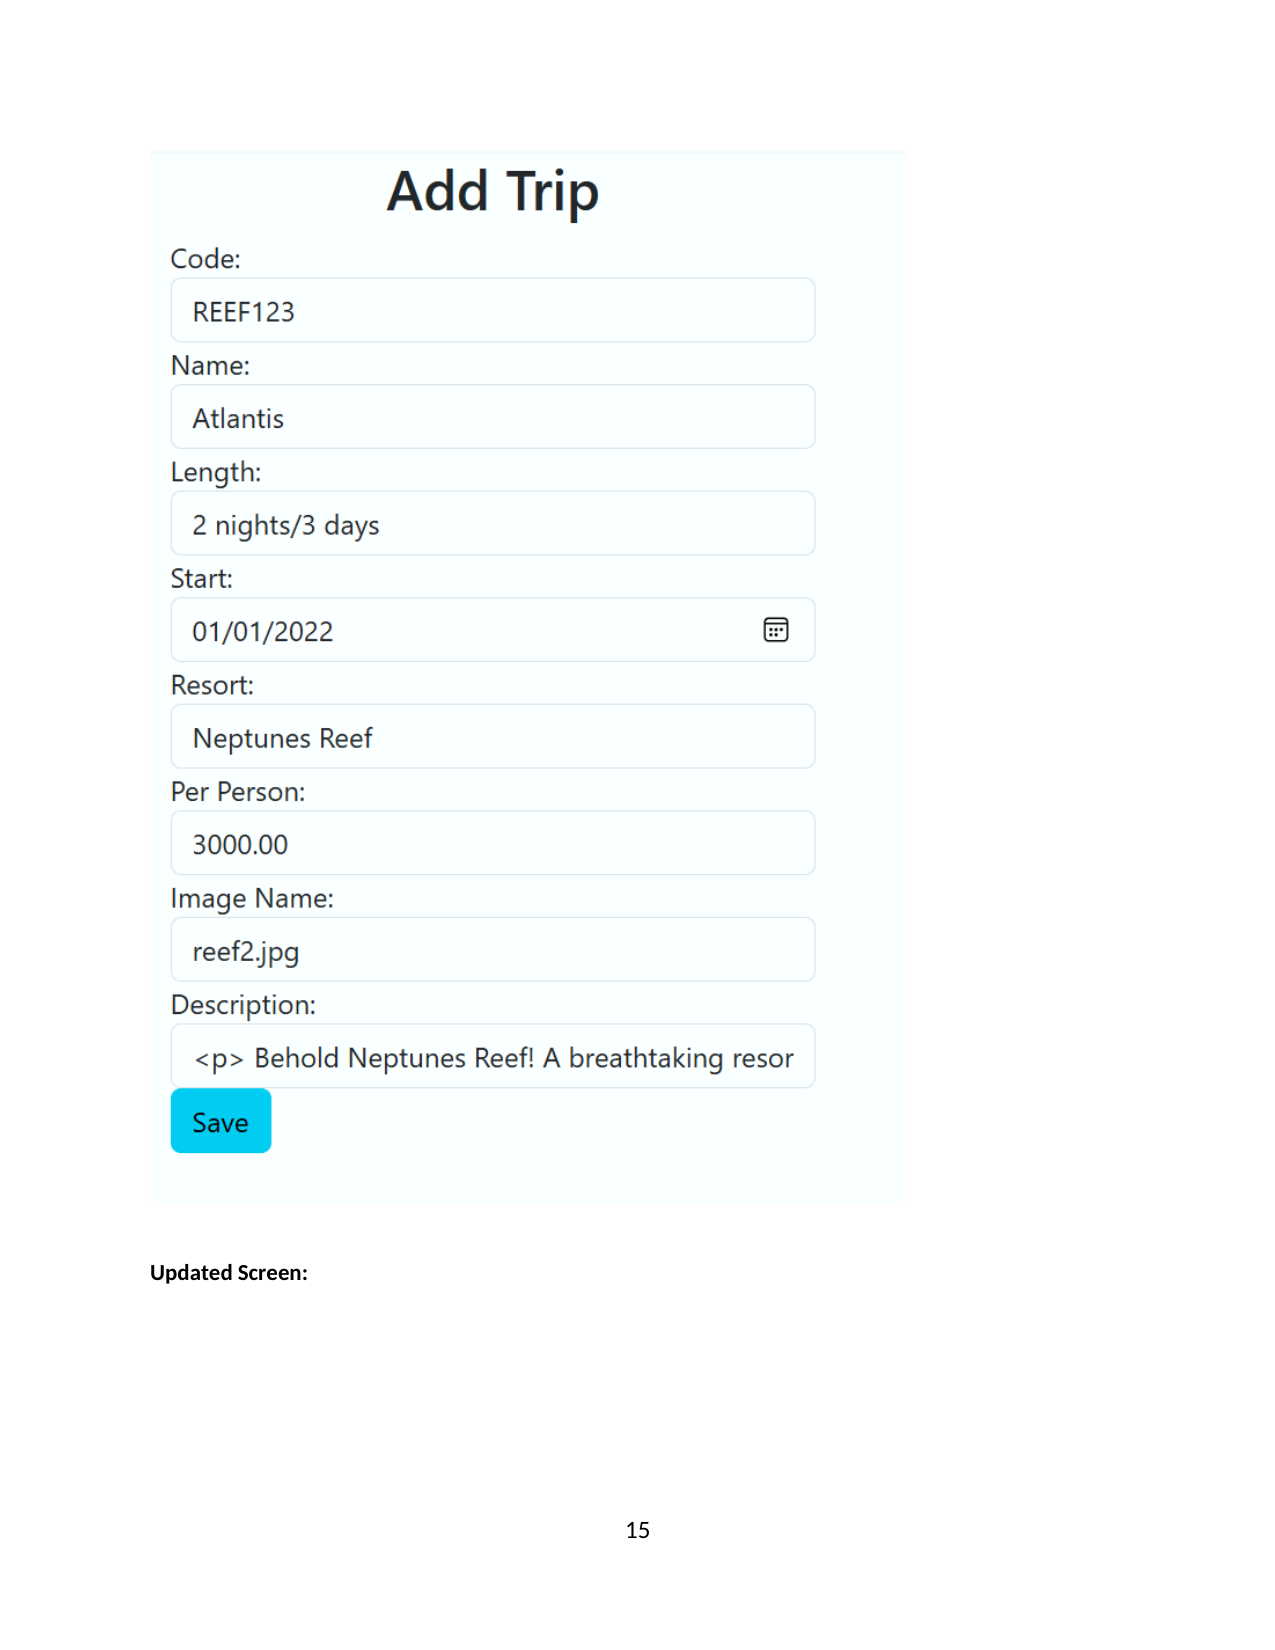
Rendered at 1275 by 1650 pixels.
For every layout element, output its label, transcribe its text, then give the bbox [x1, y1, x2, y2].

text Updated Screen: [150, 1258, 1125, 1286]
picture [150, 150, 907, 1203]
